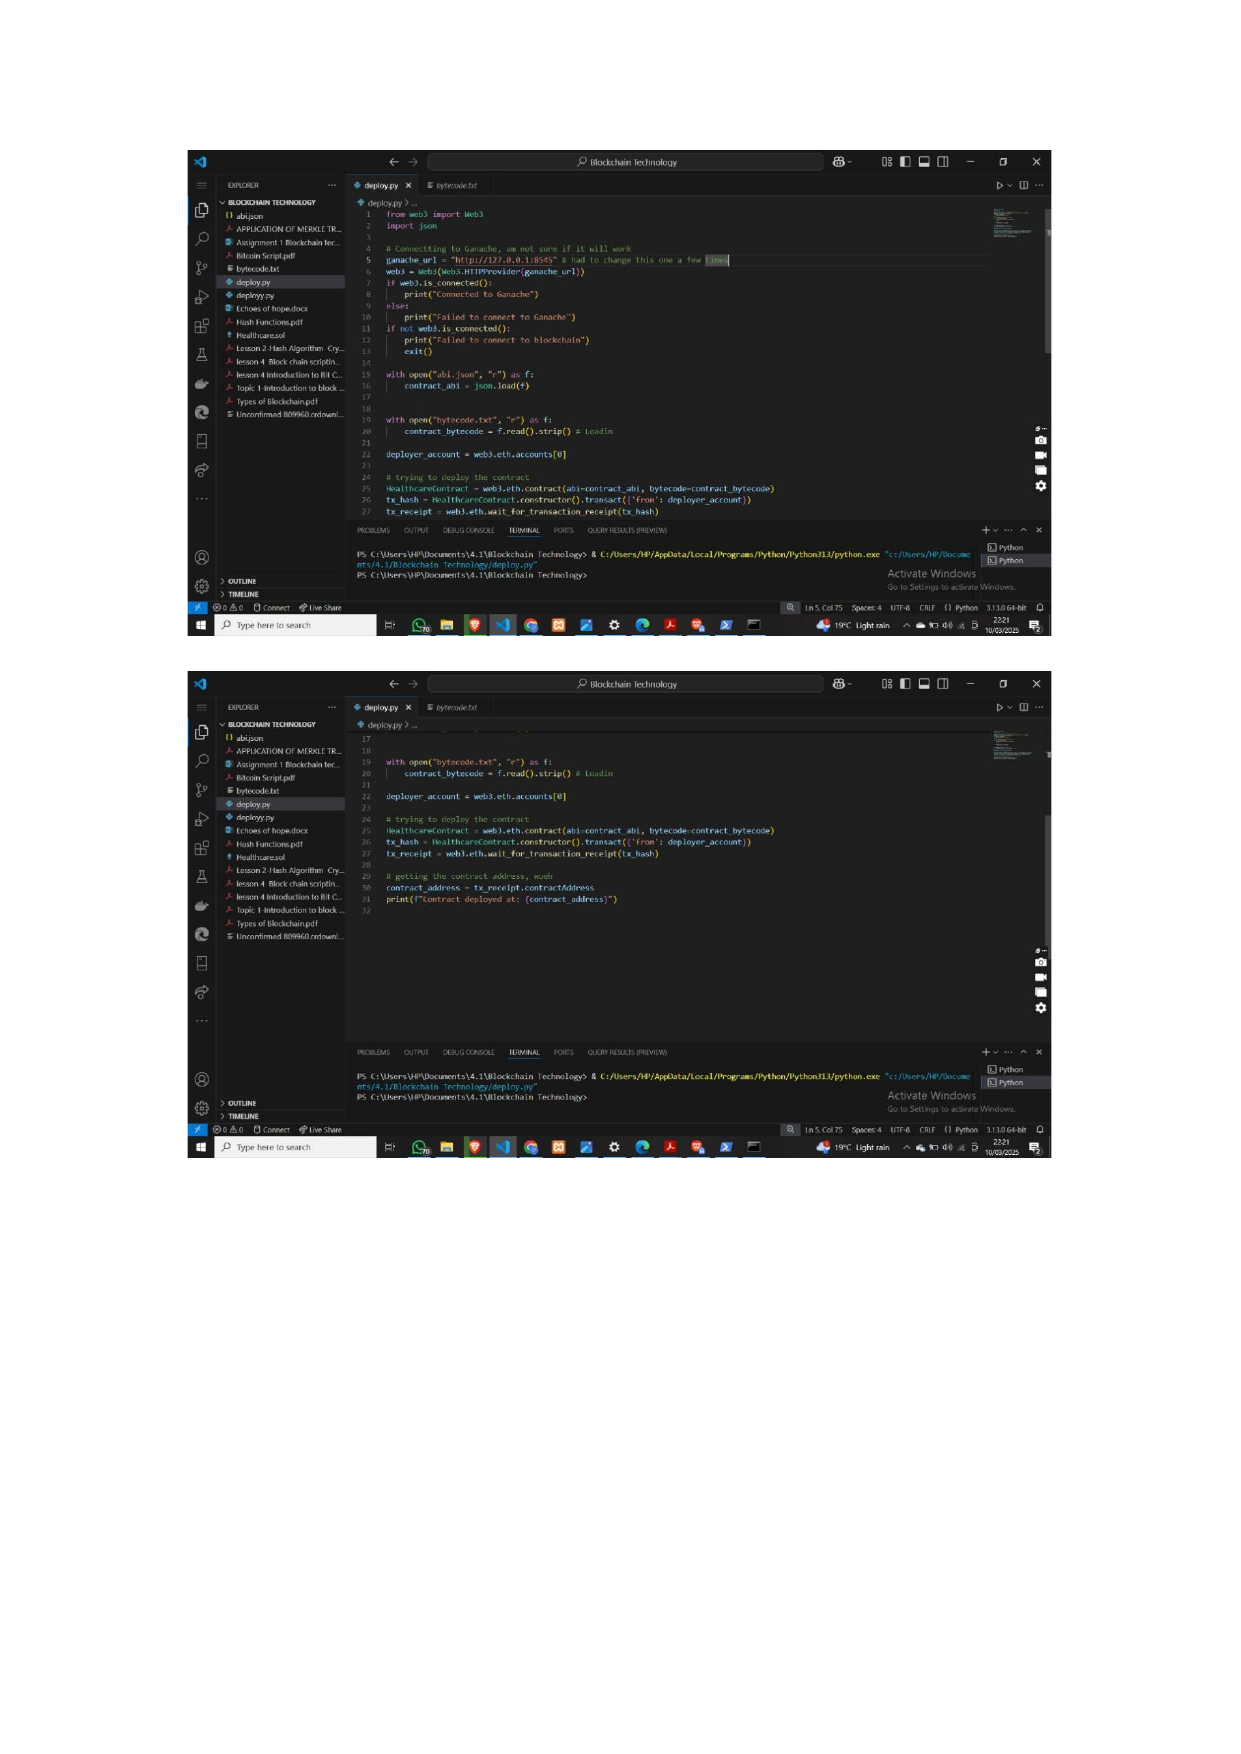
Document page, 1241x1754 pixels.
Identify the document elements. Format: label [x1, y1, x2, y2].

picture [187, 671, 1052, 1158]
picture [187, 150, 1052, 636]
